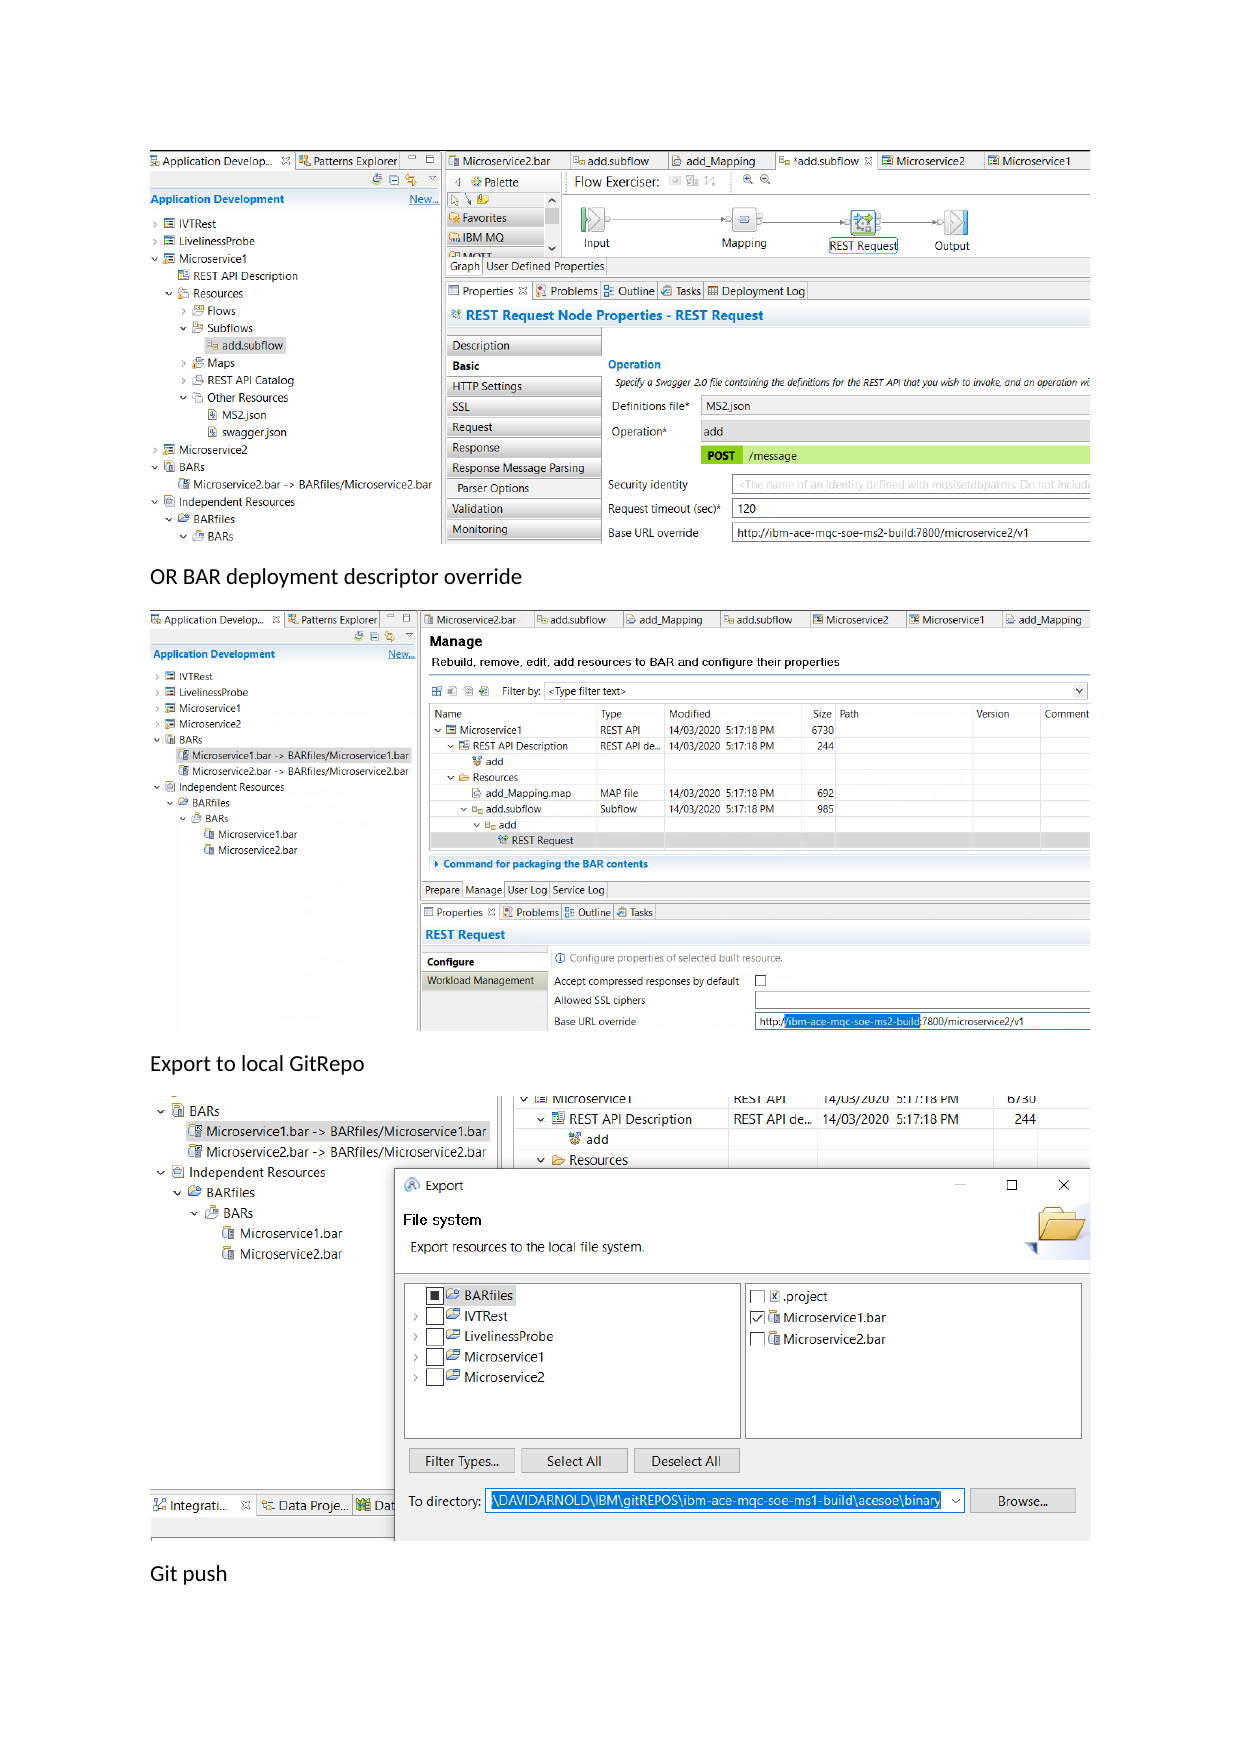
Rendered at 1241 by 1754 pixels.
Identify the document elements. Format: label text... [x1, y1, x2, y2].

picture [150, 1096, 1091, 1541]
text Git push [150, 1559, 1090, 1587]
picture [150, 150, 1091, 544]
picture [150, 609, 1091, 1031]
text OR BAR deployment descriptor override [150, 562, 1090, 590]
text Export to local GitRepo [150, 1049, 1090, 1077]
